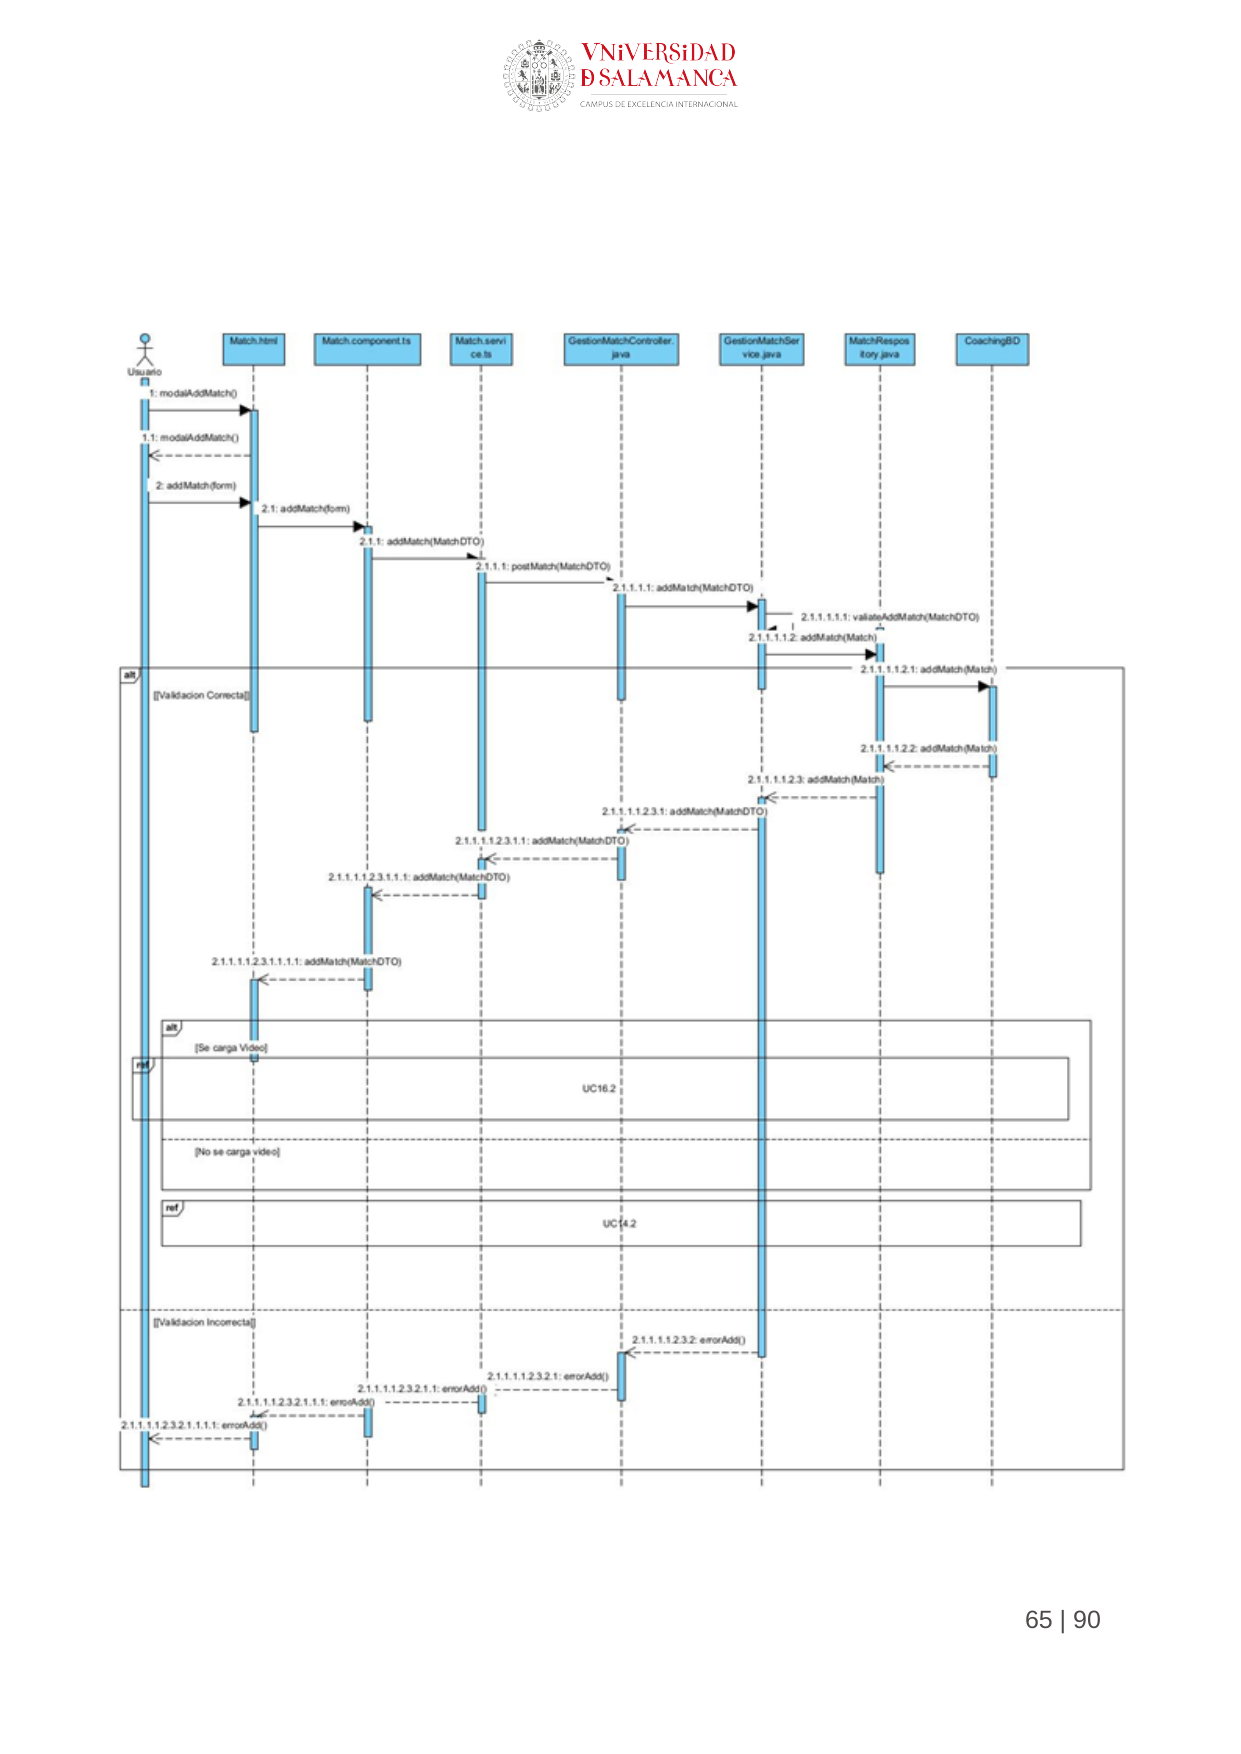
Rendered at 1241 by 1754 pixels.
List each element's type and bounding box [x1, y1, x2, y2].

picture [112, 332, 1127, 1491]
picture [499, 36, 742, 116]
